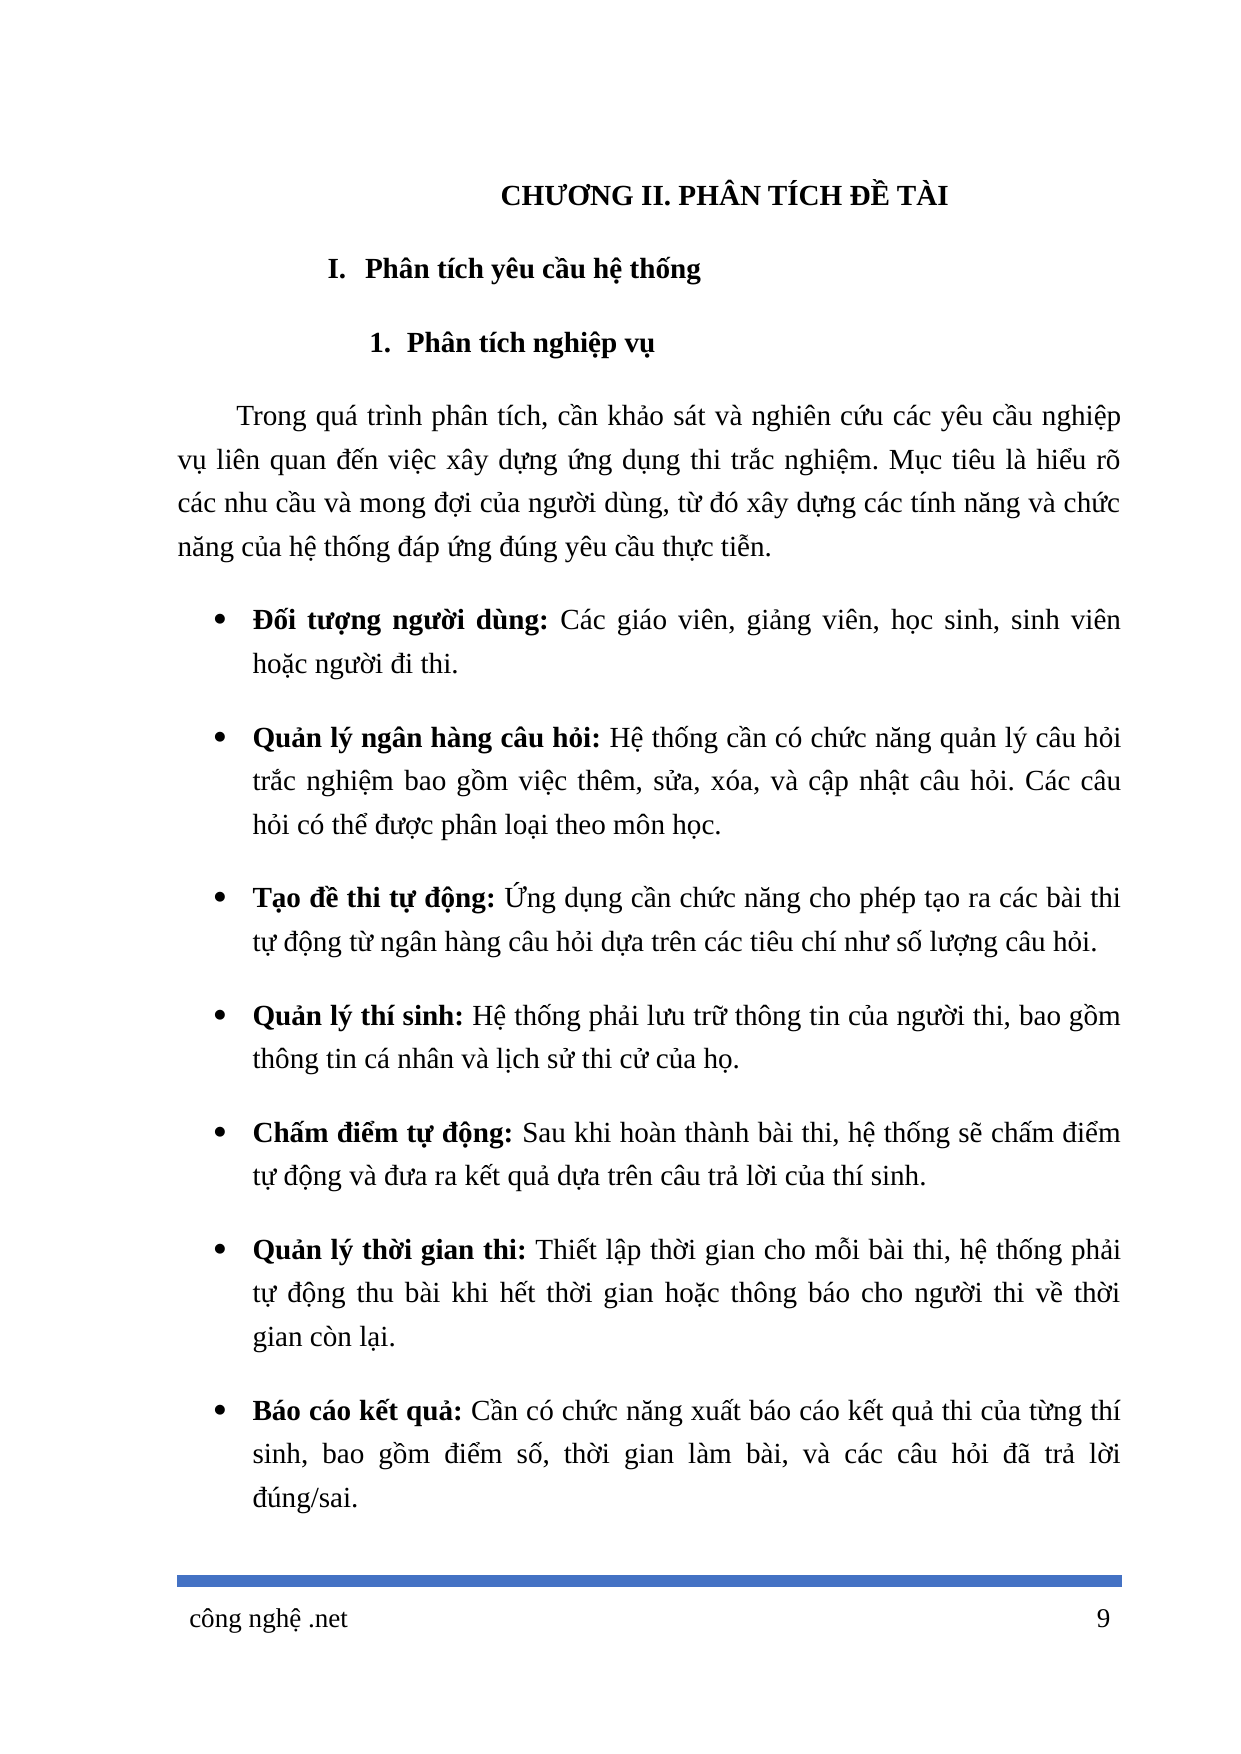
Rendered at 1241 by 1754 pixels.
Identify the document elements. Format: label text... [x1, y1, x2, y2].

list Đối tượng người dùng: Các giáo viên, giảng viên, học sinh, sinh viên hoặc người đi thi. [215, 602, 1122, 680]
list Tạo đề thi tự động: Ứng dụng cần chức năng cho phép tạo ra các bài thi tự động từ ngân hàng câu hỏi dựa trên các tiêu chí như số lượng câu hỏi. [215, 880, 1122, 958]
text Chương II. Phân tích đề tài [327, 178, 1122, 211]
text Phân tích nghiệp vụ [369, 325, 1122, 358]
list Chấm điểm tự động: Sau khi hoàn thành bài thi, hệ thống sẽ chấm điểm tự động và đưa ra kết quả dựa trên câu trả lời của thí sinh. [215, 1115, 1122, 1192]
list Quản lý thí sinh: Hệ thống phải lưu trữ thông tin của người thi, bao gồm thông tin cá nhân và lịch sử thi cử của họ. [215, 998, 1122, 1075]
list Quản lý thời gian thi: Thiết lập thời gian cho mỗi bài thi, hệ thống phải tự động thu bài khi hết thời gian hoặc thông báo cho người thi về thời gian còn lại. [215, 1232, 1122, 1353]
text Trong quá trình phân tích, cần khảo sát và nghiên cứu các yêu cầu nghiệp vụ liên quan đến việc xây dựng ứng dụng thi trắc nghiệm. Mục tiêu là hiểu rõ các nhu cầu và mong đợi của người dùng, từ đó xây dựng các tính năng và chức năng của hệ thống đáp ứng đúng yêu cầu thực tiễn. [177, 398, 1122, 562]
list Phân tích yêu cầu hệ thống [327, 251, 1122, 285]
list Báo cáo kết quả: Cần có chức năng xuất báo cáo kết quả thi của từng thí sinh, bao gồm điểm số, thời gian làm bài, và các câu hỏi đã trả lời đúng/sai. [215, 1393, 1122, 1513]
list Quản lý ngân hàng câu hỏi: Hệ thống cần có chức năng quản lý câu hỏi trắc nghiệm bao gồm việc thêm, sửa, xóa, và cập nhật câu hỏi. Các câu hỏi có thể được phân loại theo môn học. [215, 720, 1122, 840]
